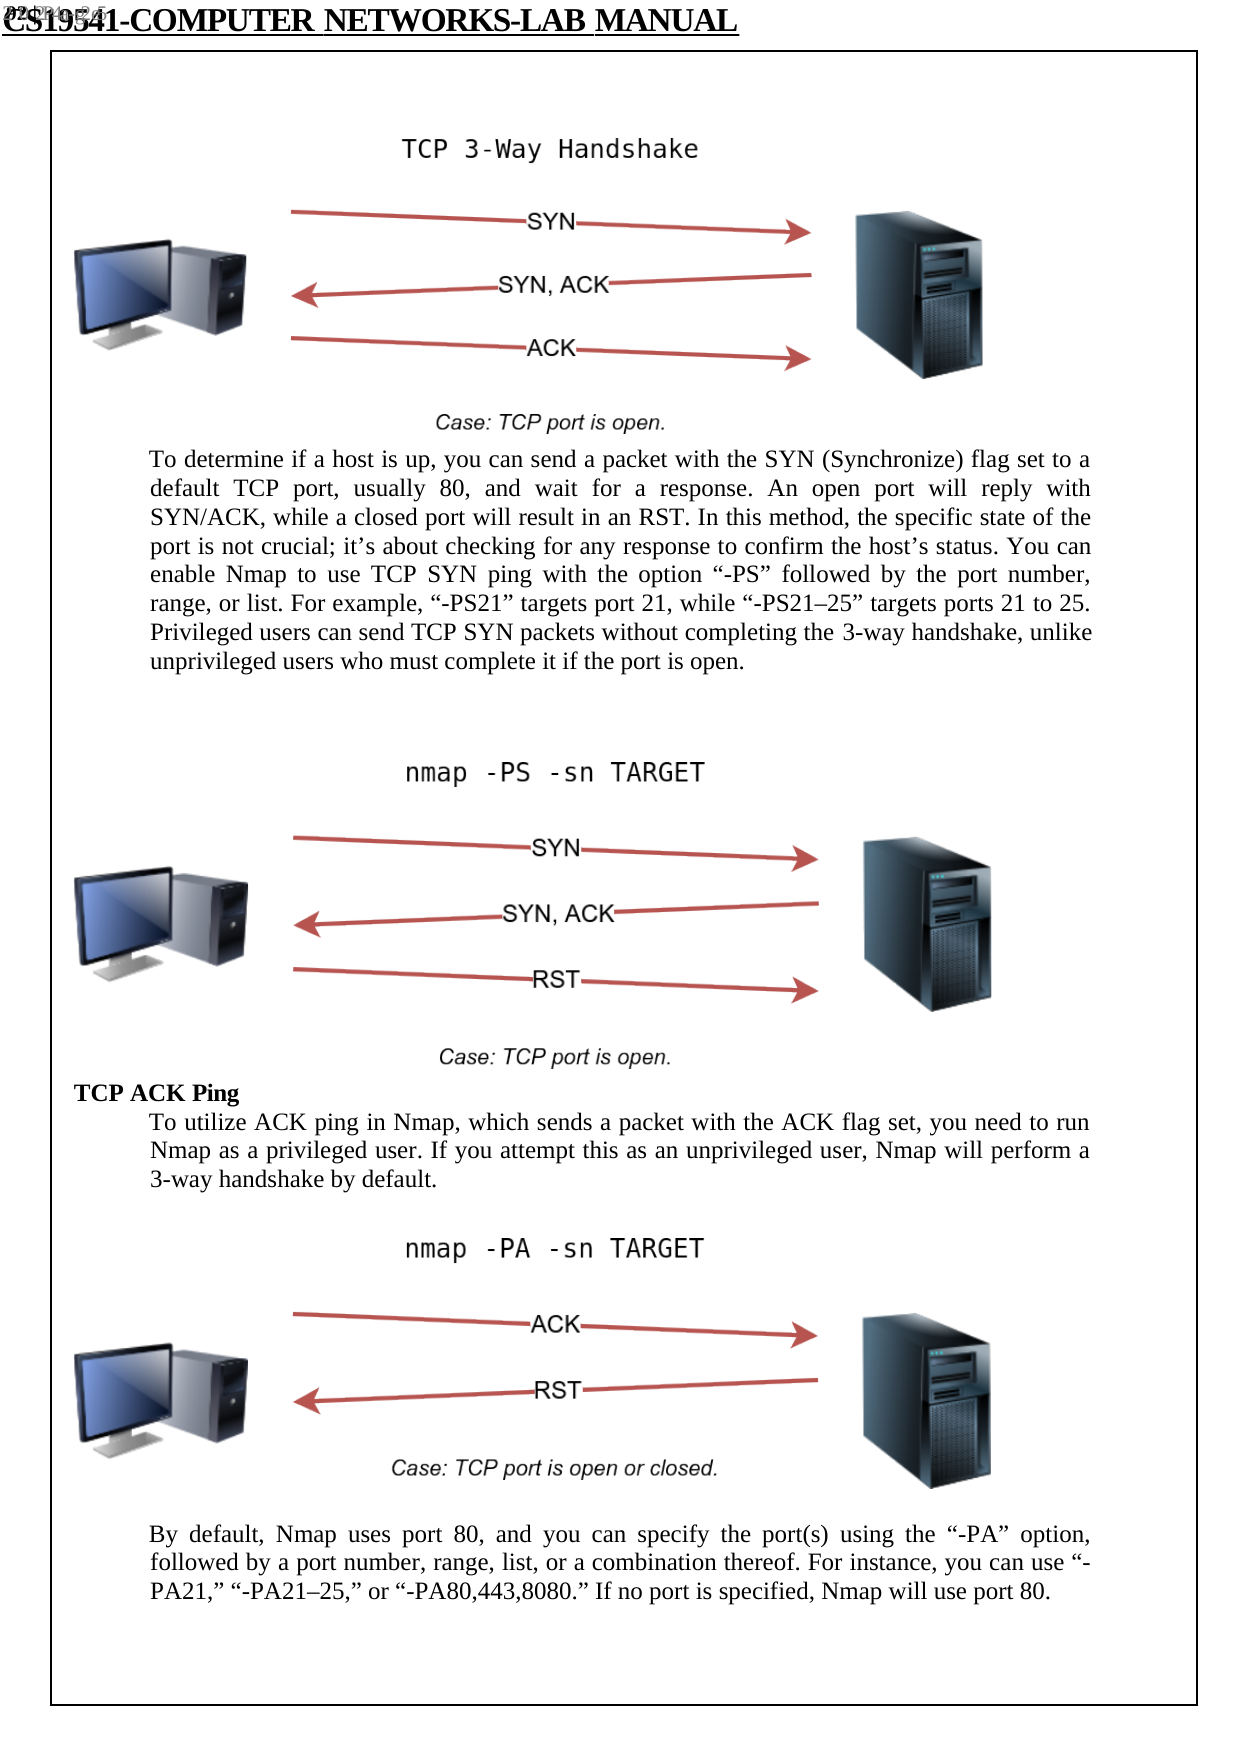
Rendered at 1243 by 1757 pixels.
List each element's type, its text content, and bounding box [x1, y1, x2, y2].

picture [73, 138, 983, 434]
text By default, Nmap uses port 80, and you can specify the port(s) using the “-PA” option, followed by a port number, range, list, or a combination thereof. For instance, you can use “- PA21,” “-PA21–25,” or “-PA80,443,8080.” If no port is specified, Nmap will use port 80. [149, 1519, 1093, 1605]
picture [73, 1238, 991, 1489]
text To determine if a host is up, you can send a packet with the SYN (Synchronize) flag set to a default TCP port, usually 80, and wait for a response. An open port will reply with SYN/ACK, while a closed port will result in an RST. In this method, the specific state of the port is not crucial; it’s about checking for any response to confirm the host’s status. You can enable Nmap to use TCP SYN ping with the option “-PS” followed by the port number, range, or list. For example, “-PS21” targets port 21, while “-PS21–25” targets ports 21 to 25. Privileged users can send TCP SYN packets without completing the 3-way handshake, unlike unprivileged users who must complete it if the port is open. [149, 444, 1092, 674]
text To utilize ACK ping in Nmap, which sends a packet with the ACK flag set, you need to run Nmap as a privileged user. If you attempt this as an unprivileged user, Nmap will perform a 3-way handshake by default. [149, 1107, 1091, 1193]
picture [73, 762, 992, 1069]
